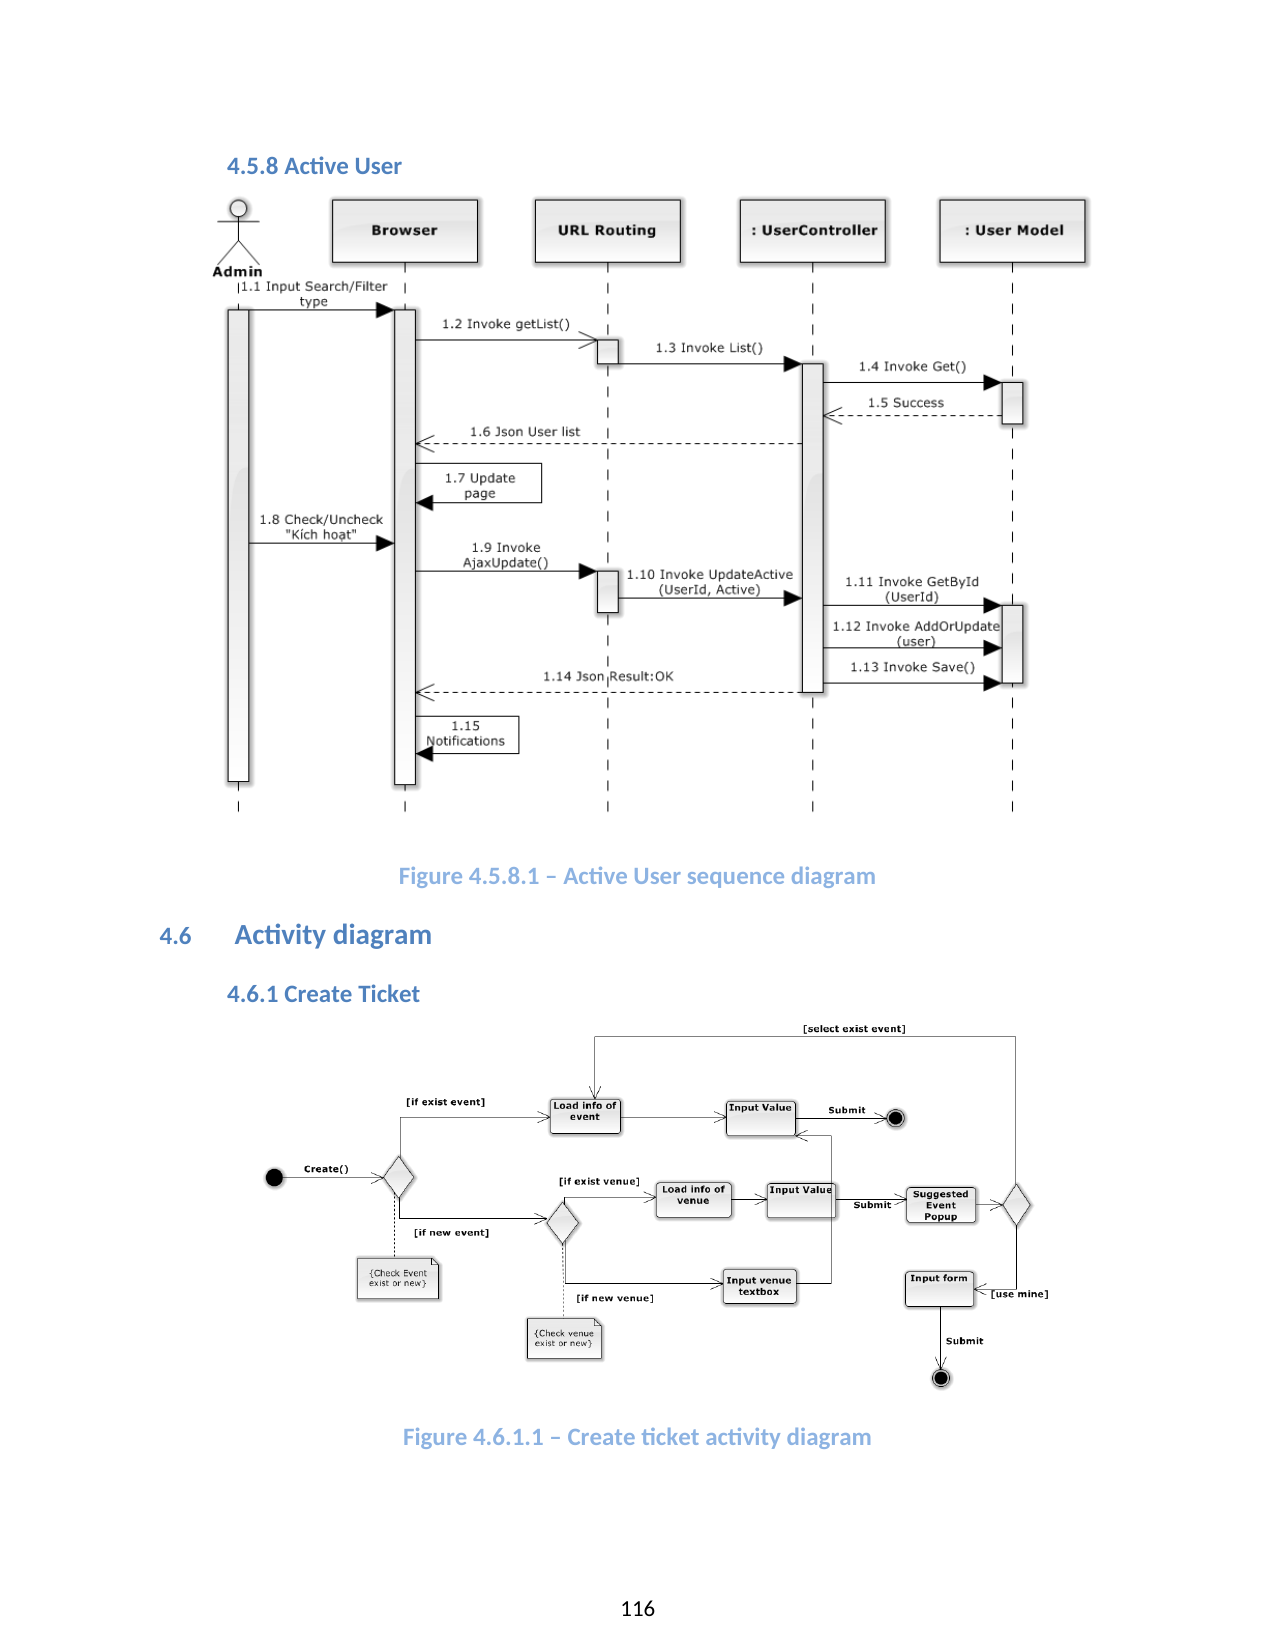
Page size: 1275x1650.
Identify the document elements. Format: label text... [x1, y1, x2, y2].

subtitle Active User [227, 150, 1125, 181]
picture [150, 185, 1100, 836]
subtitle Activity diagram [159, 916, 1125, 952]
text Figure 4.6.1.1 – Create ticket activity diagram [150, 1421, 1125, 1452]
subtitle Create Ticket [227, 978, 1125, 1008]
text Figure 4.5.8.1 – Active User sequence diagram [150, 860, 1125, 891]
picture [150, 1012, 1066, 1397]
